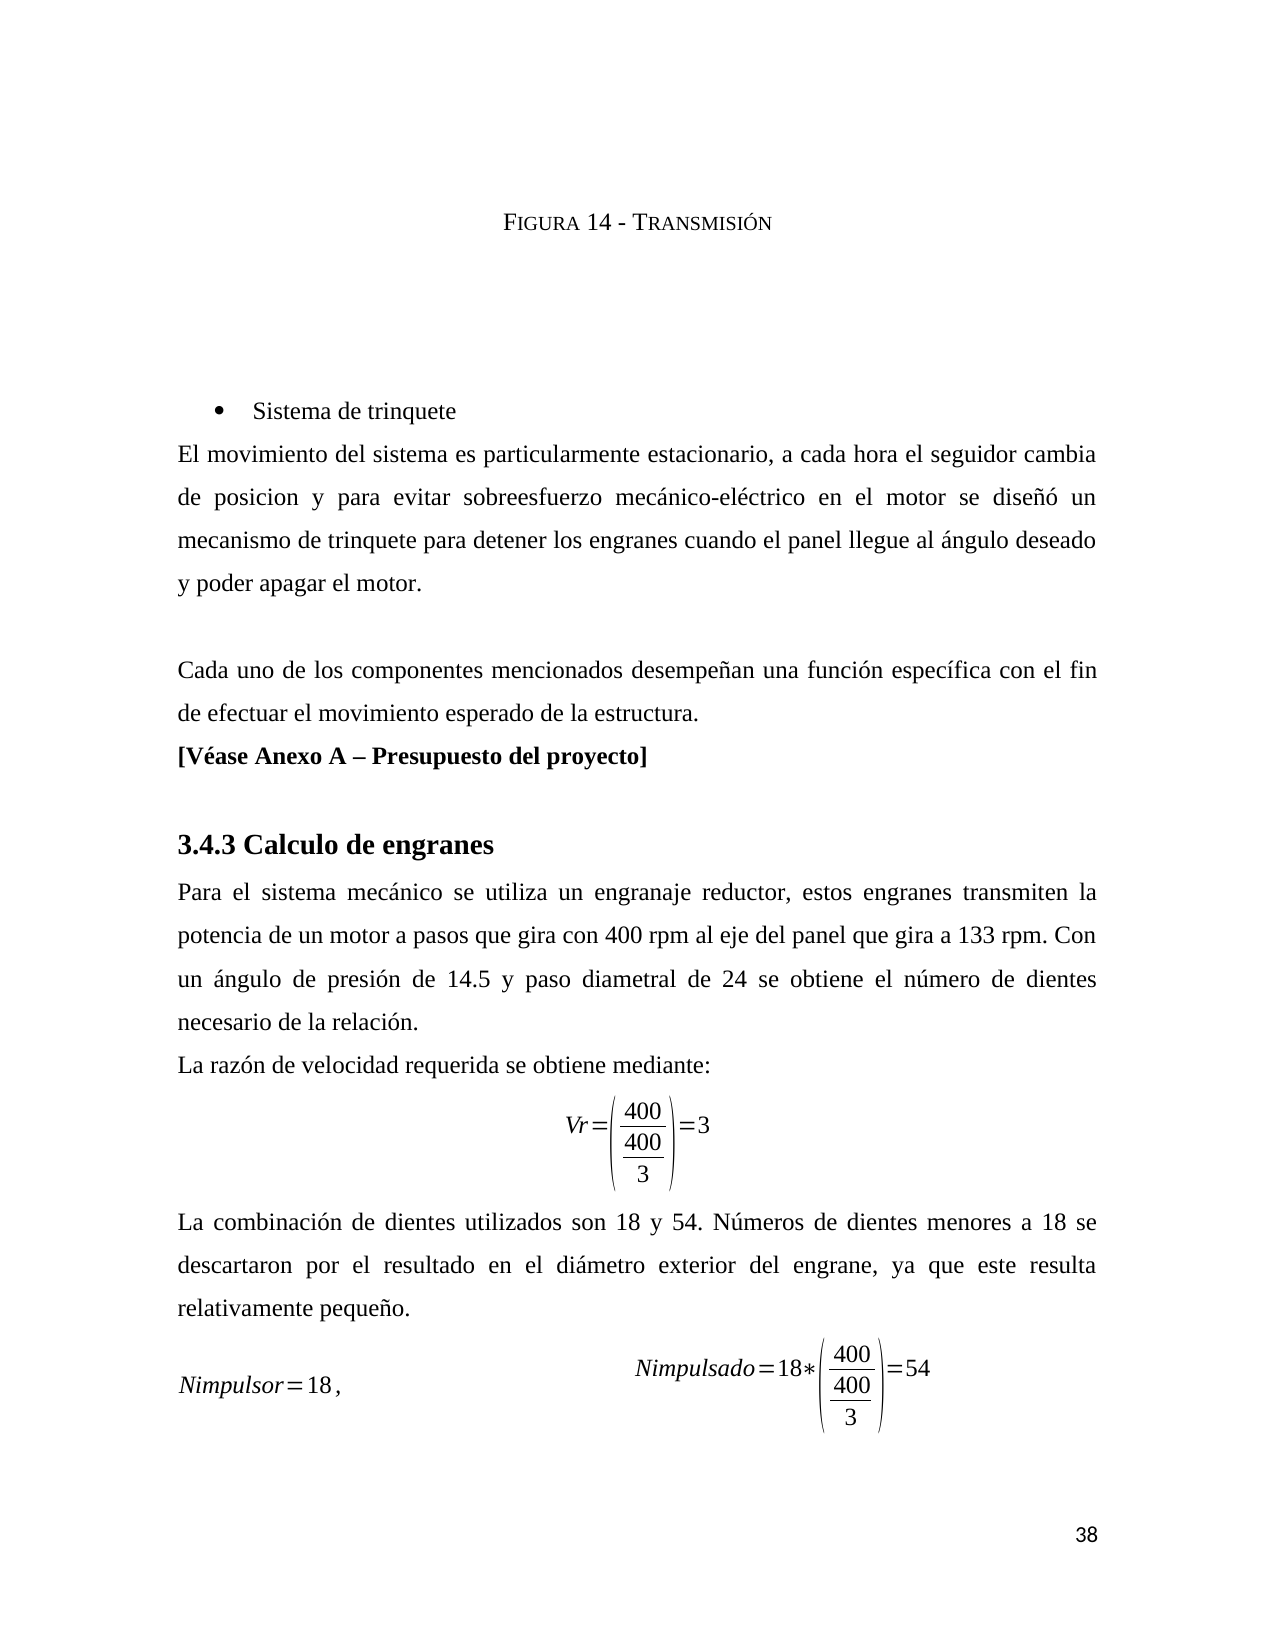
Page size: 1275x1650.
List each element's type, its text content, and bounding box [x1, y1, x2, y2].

text Para el sistema mecánico se utiliza un engranaje reductor, estos engranes transmiten la potencia de un motor a pasos que gira con 400 rpm al eje del panel que gira a 133 rpm. Con un ángulo de presión de 14.5 y paso diametral de 24 se obtiene el número de dientes necesario de la relación. [177, 877, 1098, 1036]
text Figura 14 - Transmisión [177, 207, 1098, 236]
text Cada uno de los componentes mencionados desempeñan una función específica con el fin de efectuar el movimiento esperado de la estructura. [177, 655, 1098, 727]
list Sistema de trinquete [215, 396, 1098, 425]
text 3.4.3 Calculo de engranes [177, 827, 1098, 861]
text La combinación de dientes utilizados son 18 y 54. Números de dientes menores a 18 se descartaron por el resultado en el diámetro exterior del engrane, ya que este resulta relativamente pequeño. [177, 1207, 1098, 1322]
text El movimiento del sistema es particularmente estacionario, a cada hora el seguidor cambia de posicion y para evitar sobreesfuerzo mecánico-eléctrico en el motor se diseñó un mecanismo de trinquete para detener los engranes cuando el panel llegue al ángulo deseado y poder apagar el motor. [177, 439, 1098, 597]
text [Véase Anexo A – Presupuesto del proyecto] [177, 741, 1098, 770]
text La razón de velocidad requerida se obtiene mediante: [177, 1050, 1098, 1079]
